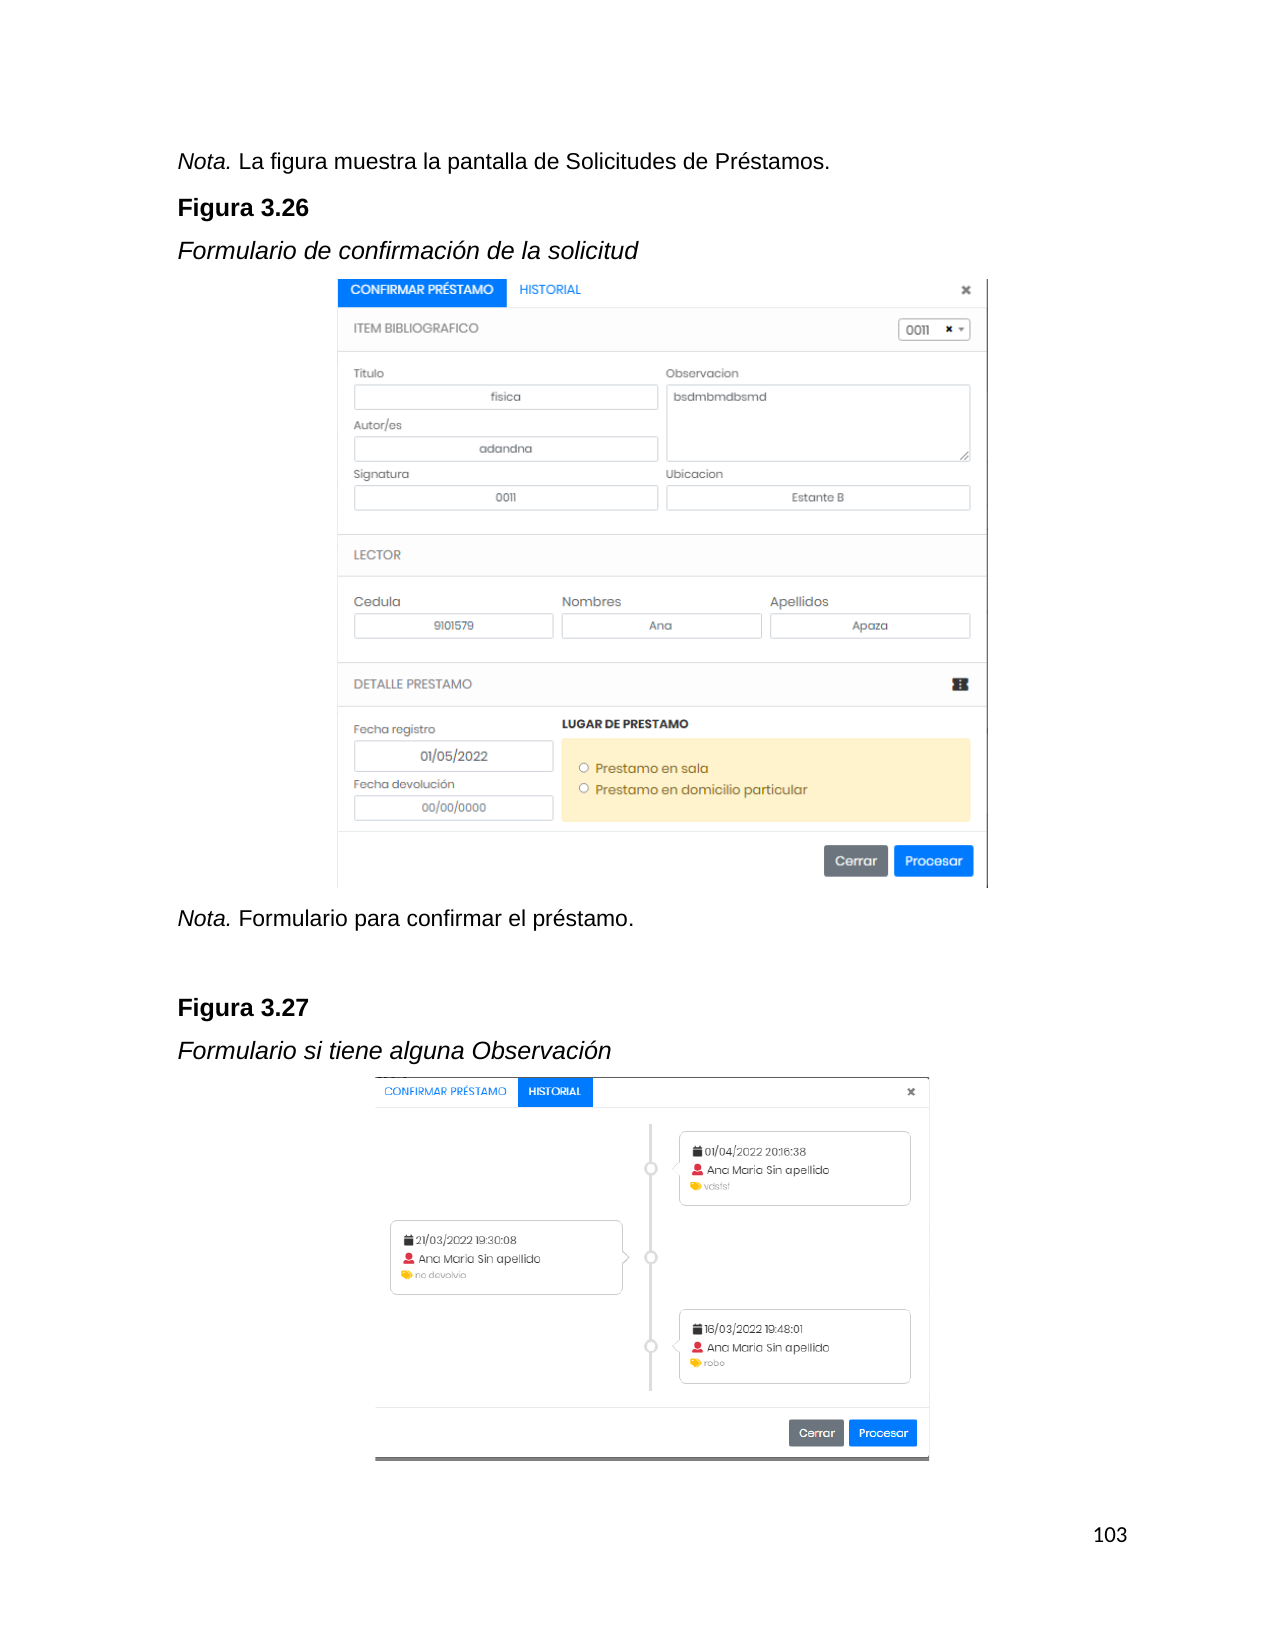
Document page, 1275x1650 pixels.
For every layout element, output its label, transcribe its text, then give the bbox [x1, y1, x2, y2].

text Nota. La figura muestra la pantalla de Solicitudes de Préstamos. [177, 148, 1127, 174]
text Figura 3.26 [177, 193, 1127, 222]
picture [337, 279, 988, 888]
text Figura 3.27 [177, 993, 1127, 1021]
text Formulario de confirmación de la solicitud [177, 236, 1127, 265]
text Formulario si tiene alguna Observación [177, 1036, 1127, 1064]
picture [375, 1077, 930, 1461]
